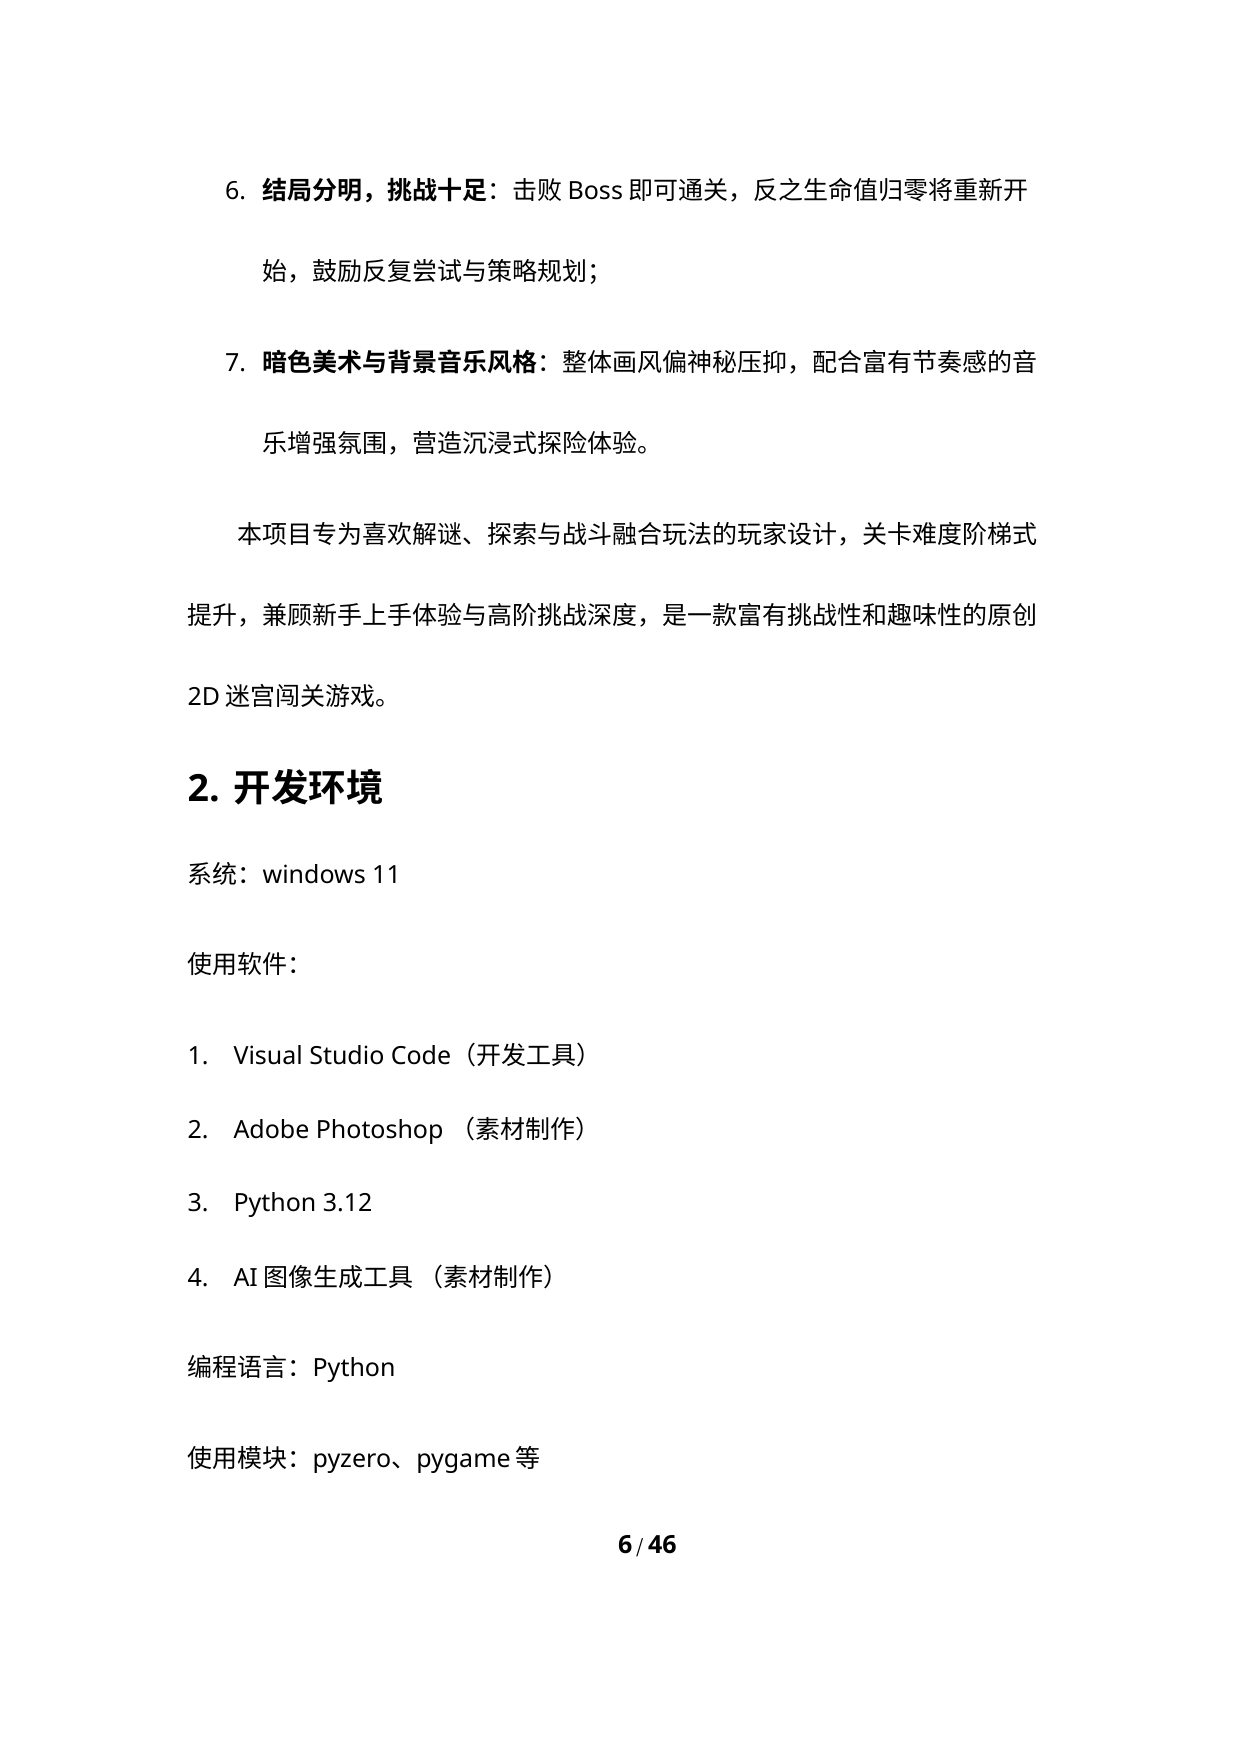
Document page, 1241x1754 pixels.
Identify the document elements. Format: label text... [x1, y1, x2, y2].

list Python 3.12 [187, 1169, 1053, 1234]
text 系统：windows 11 [187, 840, 1053, 905]
text 使用软件： [187, 931, 1053, 996]
list AI图像生成工具 （素材制作） [187, 1243, 1053, 1308]
list 暗色美术与背景音乐风格：整体画风偏神秘压抑，配合富有节奏感的音乐增强氛围，营造沉浸式探险体验。 [225, 328, 1053, 474]
subtitle 开发环境 [187, 753, 1053, 818]
text 编程语言：Python [187, 1333, 1053, 1398]
text 使用模块：pyzero、pygame等 [187, 1424, 1053, 1489]
list Visual Studio Code（开发工具） [187, 1021, 1053, 1086]
list Adobe Photoshop （素材制作） [187, 1095, 1053, 1160]
list 结局分明，挑战十足：击败Boss即可通关，反之生命值归零将重新开始，鼓励反复尝试与策略规划； [225, 156, 1053, 302]
text 本项目专为喜欢解谜、探索与战斗融合玩法的玩家设计，关卡难度阶梯式提升，兼顾新手上手体验与高阶挑战深度，是一款富有挑战性和趣味性的原创2D迷宫闯关游戏。 [187, 500, 1053, 727]
